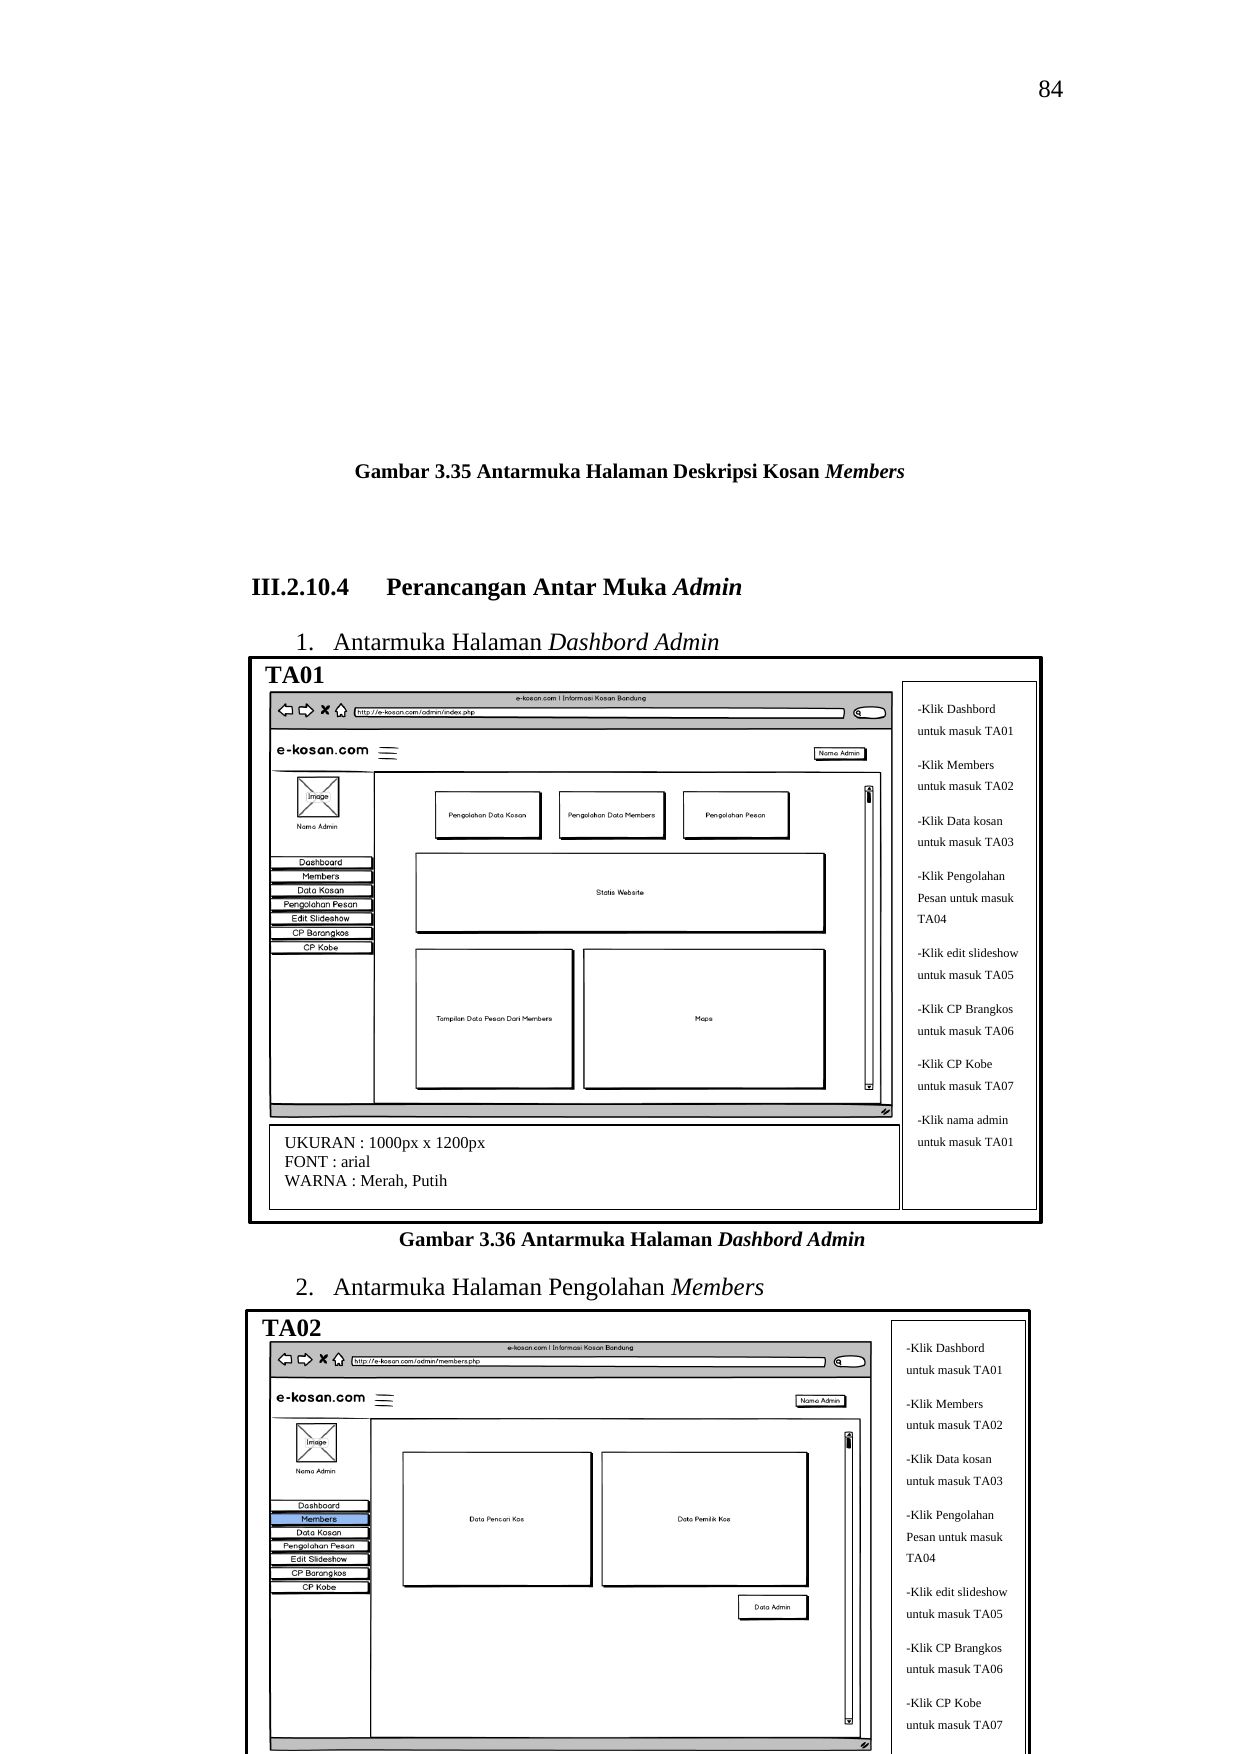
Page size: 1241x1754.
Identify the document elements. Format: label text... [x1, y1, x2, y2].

list Antarmuka Halaman Pengolahan Members [295, 1272, 1063, 1300]
text Gambar 3.35 Antarmuka Halaman Deskripsi Kosan Members [354, 459, 1063, 483]
picture [269, 691, 893, 1118]
list Antarmuka Halaman Dashbord Admin [295, 627, 1063, 656]
text Gambar 3.36 Antarmuka Halaman Dashbord Admin [399, 1227, 1063, 1251]
picture [269, 1341, 872, 1751]
subtitle Perancangan Antar Muka Admin [251, 572, 1063, 601]
